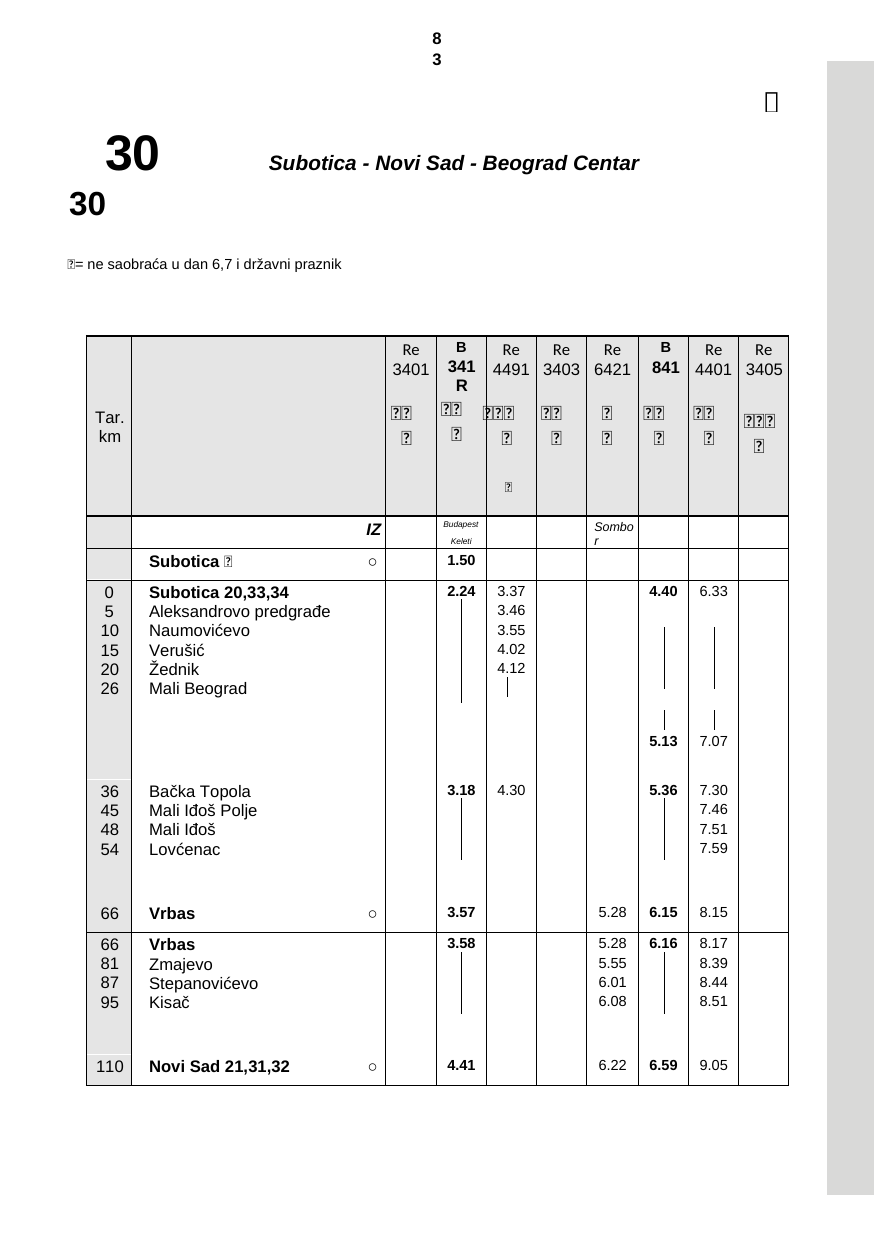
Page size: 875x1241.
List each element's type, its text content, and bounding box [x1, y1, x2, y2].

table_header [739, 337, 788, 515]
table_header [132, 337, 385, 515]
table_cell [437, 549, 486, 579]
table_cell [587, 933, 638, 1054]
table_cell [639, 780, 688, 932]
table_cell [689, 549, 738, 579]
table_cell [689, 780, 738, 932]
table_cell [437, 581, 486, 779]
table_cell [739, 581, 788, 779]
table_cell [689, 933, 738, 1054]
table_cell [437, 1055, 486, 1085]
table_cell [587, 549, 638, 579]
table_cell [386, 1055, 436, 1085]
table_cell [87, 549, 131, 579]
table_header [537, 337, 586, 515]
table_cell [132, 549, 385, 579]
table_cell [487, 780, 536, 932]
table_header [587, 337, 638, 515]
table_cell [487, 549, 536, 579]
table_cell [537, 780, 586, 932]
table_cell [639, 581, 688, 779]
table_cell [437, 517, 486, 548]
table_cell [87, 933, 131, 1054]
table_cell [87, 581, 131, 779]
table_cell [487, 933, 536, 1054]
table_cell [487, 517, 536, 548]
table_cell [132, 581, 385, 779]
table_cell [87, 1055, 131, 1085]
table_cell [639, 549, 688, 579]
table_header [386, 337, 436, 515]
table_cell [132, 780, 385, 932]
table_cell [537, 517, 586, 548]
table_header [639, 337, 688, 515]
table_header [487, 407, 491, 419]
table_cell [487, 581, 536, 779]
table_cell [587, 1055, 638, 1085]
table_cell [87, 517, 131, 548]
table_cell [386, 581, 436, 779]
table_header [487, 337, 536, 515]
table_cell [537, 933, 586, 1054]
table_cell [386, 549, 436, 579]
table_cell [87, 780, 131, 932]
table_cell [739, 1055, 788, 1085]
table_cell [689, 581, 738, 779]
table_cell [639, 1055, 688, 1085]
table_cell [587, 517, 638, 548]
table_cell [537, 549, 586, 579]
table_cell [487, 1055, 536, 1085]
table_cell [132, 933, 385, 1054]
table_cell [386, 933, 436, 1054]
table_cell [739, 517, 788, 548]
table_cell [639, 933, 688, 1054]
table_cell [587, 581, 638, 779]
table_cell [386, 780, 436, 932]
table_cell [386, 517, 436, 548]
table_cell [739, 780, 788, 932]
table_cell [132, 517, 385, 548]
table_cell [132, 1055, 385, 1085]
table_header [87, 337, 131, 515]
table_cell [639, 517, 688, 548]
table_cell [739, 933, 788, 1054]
text = ne saobraća u dan 6,7 i državni praznik [67, 255, 372, 273]
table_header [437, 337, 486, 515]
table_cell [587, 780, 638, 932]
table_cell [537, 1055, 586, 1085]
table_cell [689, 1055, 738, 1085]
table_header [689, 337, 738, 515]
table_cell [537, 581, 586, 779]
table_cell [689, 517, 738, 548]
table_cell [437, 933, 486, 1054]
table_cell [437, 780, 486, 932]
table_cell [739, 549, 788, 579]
